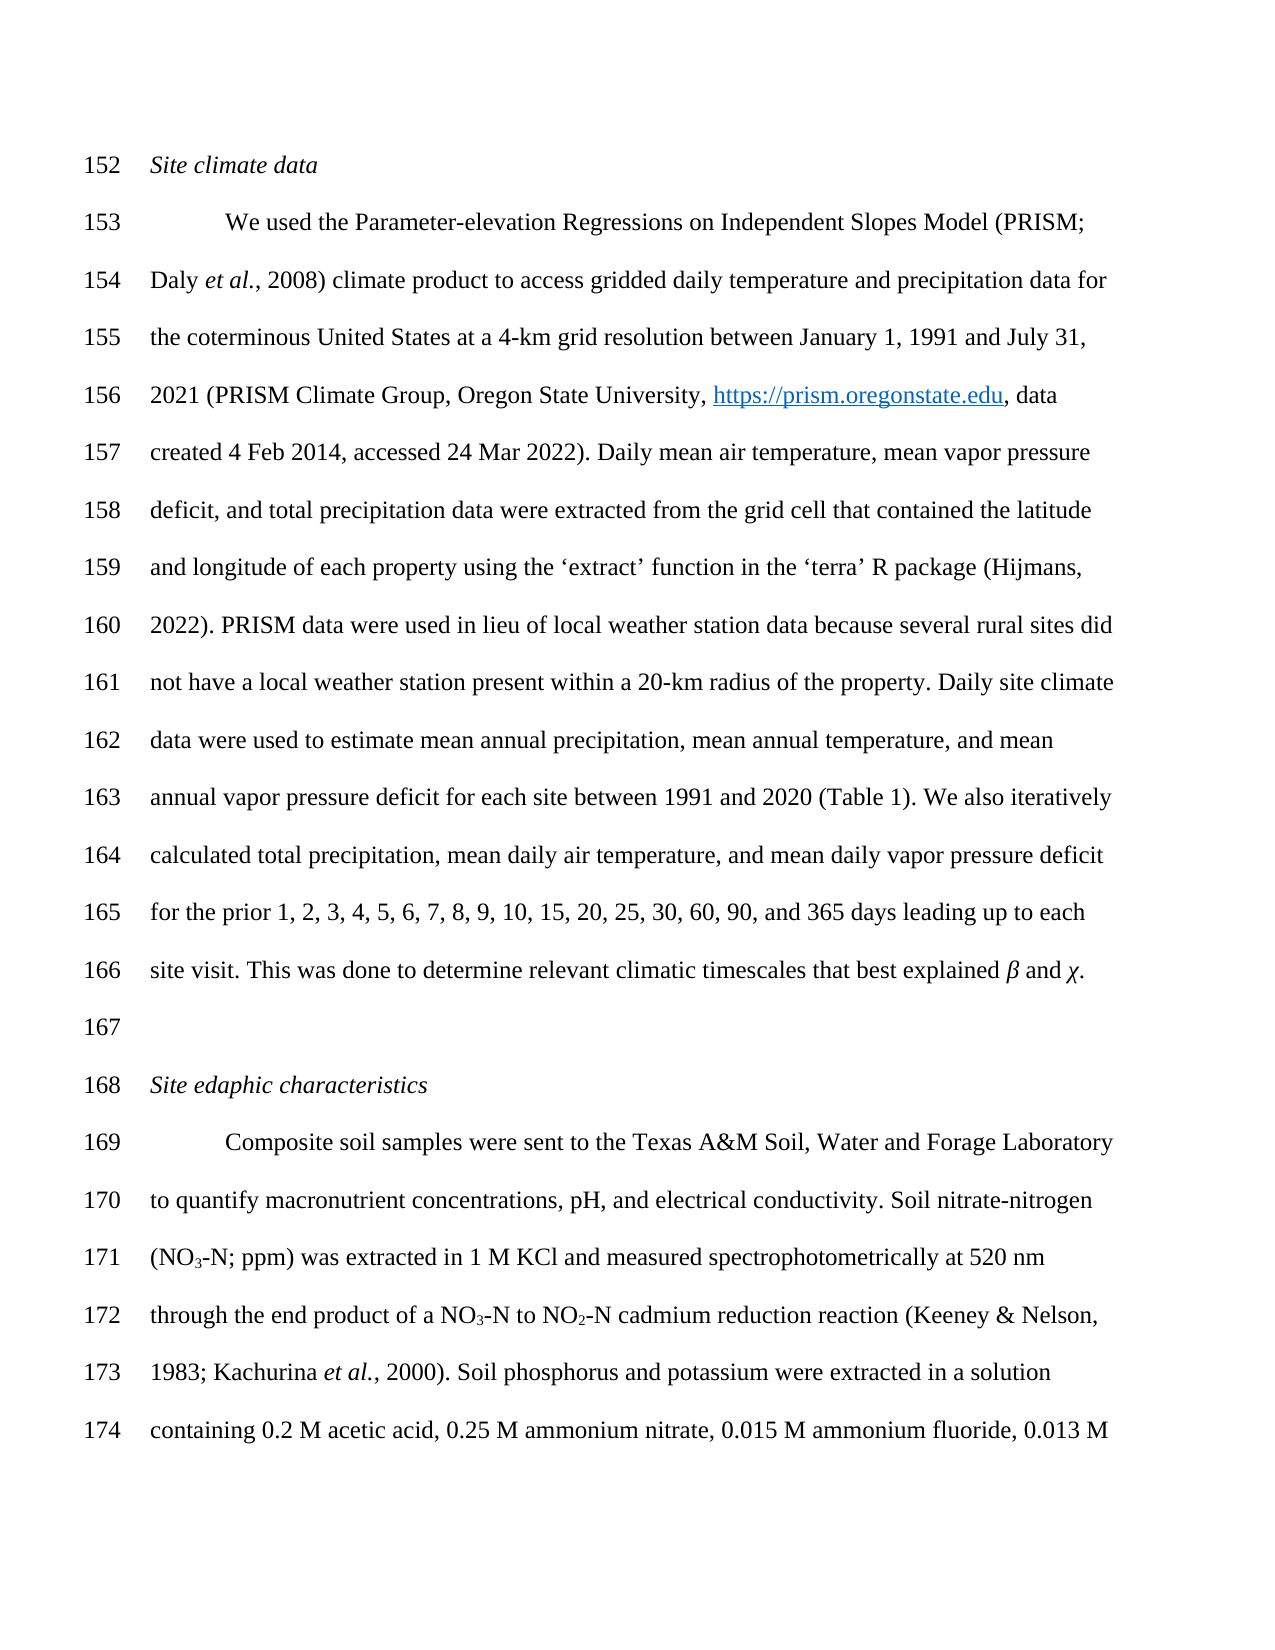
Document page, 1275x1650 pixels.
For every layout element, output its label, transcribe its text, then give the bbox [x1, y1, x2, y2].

text We used the Parameter-elevation Regressions on Independent Slopes Model (PRISM; Daly et al., 2008) climate product to access gridded daily temperature and precipitation data for the coterminous United States at a 4-km grid resolution between January 1, 1991 and July 31, 2021 (PRISM Climate Group, Oregon State University, https://prism.oregonstate.edu, data created 4 Feb 2014, accessed 24 Mar 2022). Daily mean air temperature, mean vapor pressure deficit, and total precipitation data were extracted from the grid cell that contained the latitude and longitude of each property using the ‘extract’ function in the ‘terra’ R package (Hijmans, 2022). PRISM data were used in lieu of local weather station data because several rural sites did not have a local weather station present within a 20-km radius of the property. Daily site climate data were used to estimate mean annual precipitation, mean annual temperature, and mean annual vapor pressure deficit for each site between 1991 and 2020 (Table 1). We also iteratively calculated total precipitation, mean daily air temperature, and mean daily vapor pressure deficit for the prior 1, 2, 3, 4, 5, 6, 7, 8, 9, 10, 15, 20, 25, 30, 60, 90, and 365 days leading up to each site visit. This was done to determine relevant climatic timescales that best explained β and χ. [150, 207, 1125, 984]
text Site edaphic characteristics [150, 1070, 1125, 1099]
text Site climate data [150, 150, 1125, 179]
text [150, 1127, 1125, 1444]
